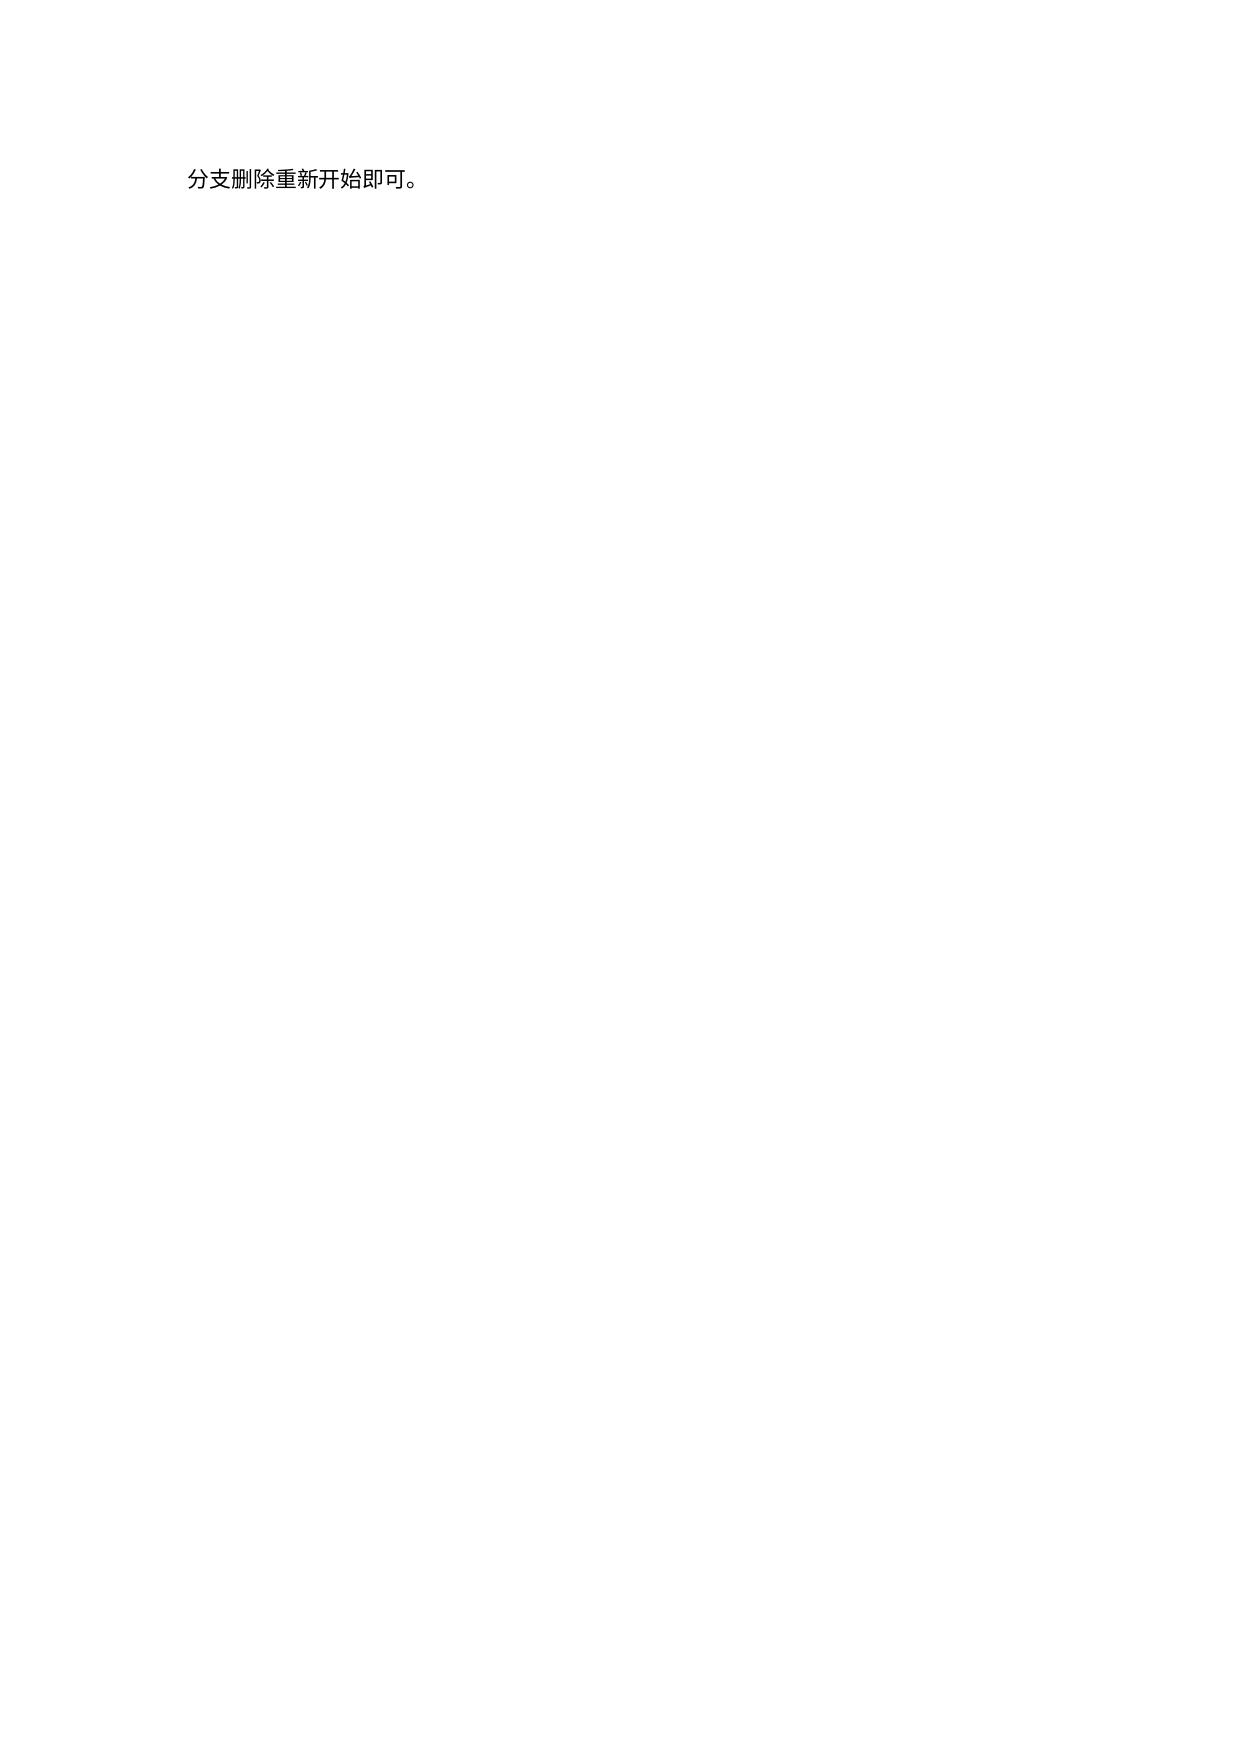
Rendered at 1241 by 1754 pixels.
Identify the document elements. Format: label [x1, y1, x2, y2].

text [187, 162, 1053, 194]
